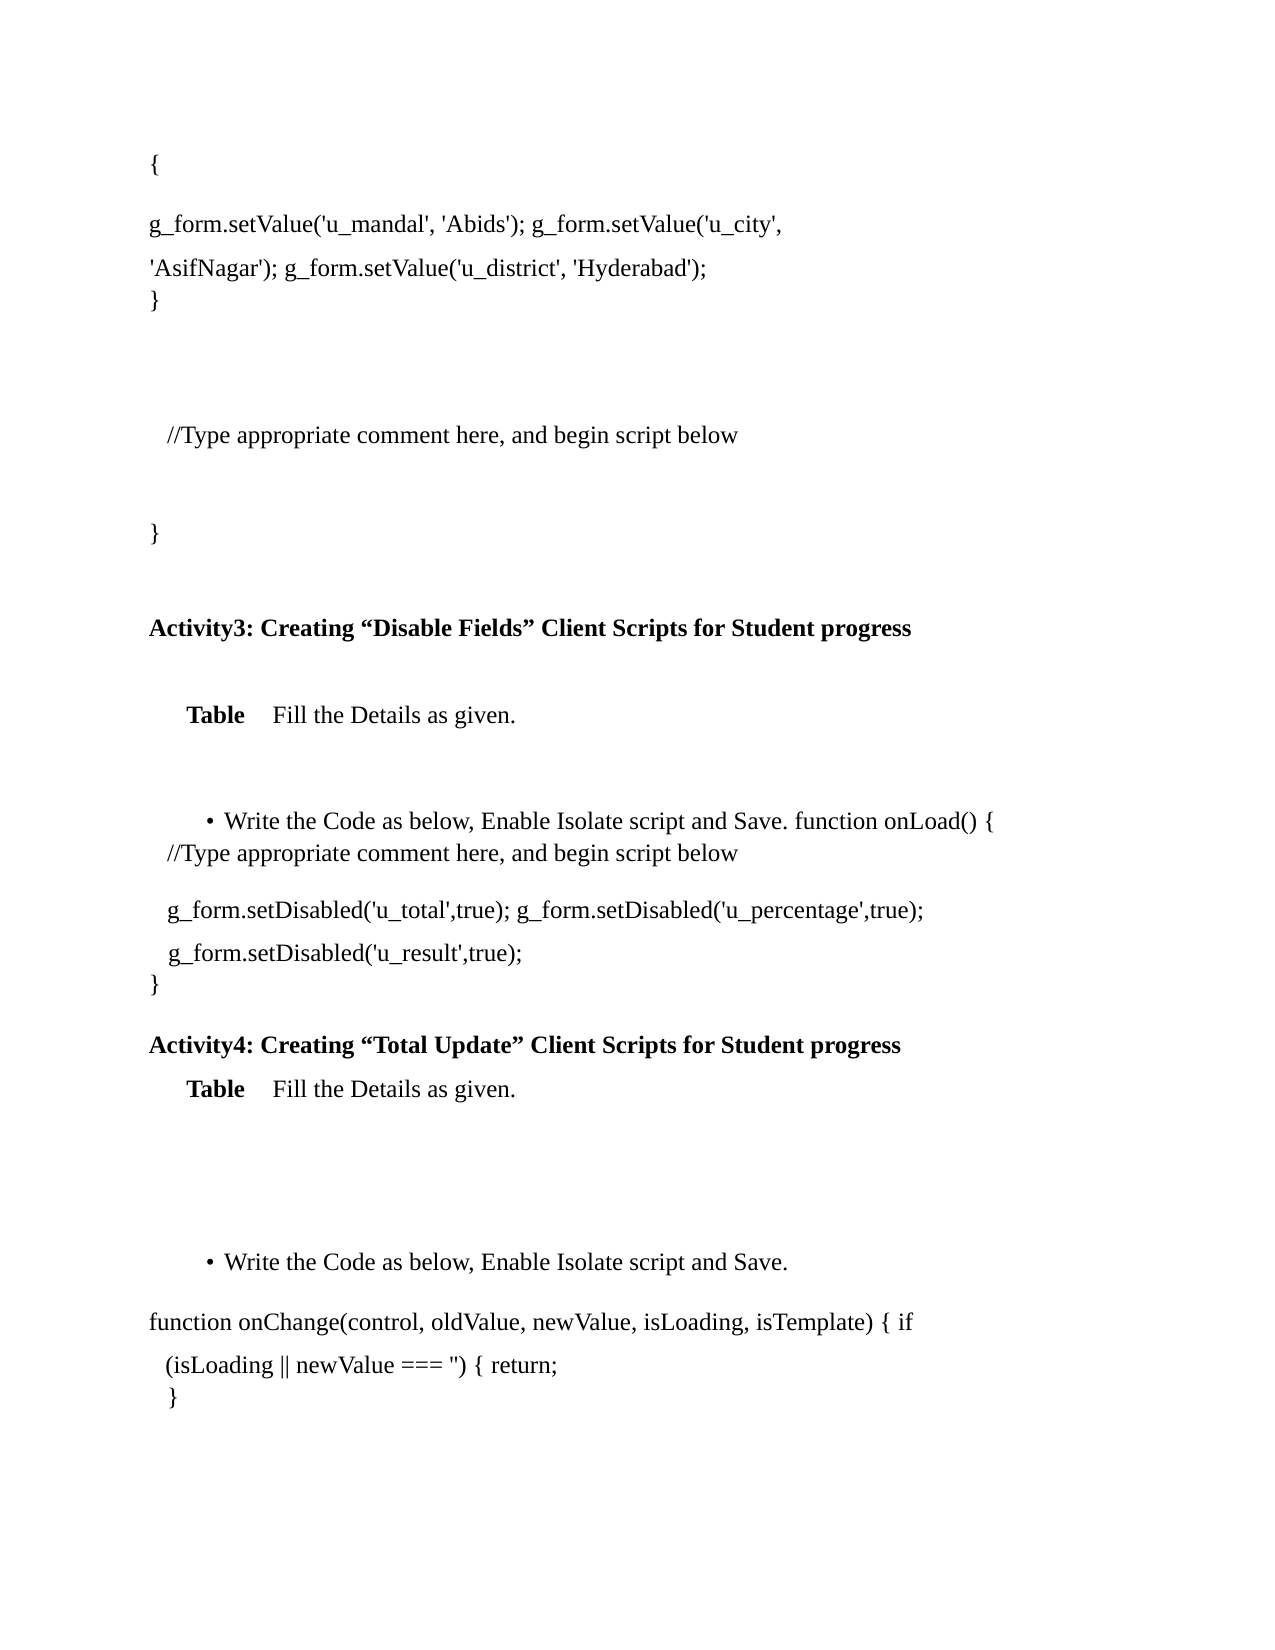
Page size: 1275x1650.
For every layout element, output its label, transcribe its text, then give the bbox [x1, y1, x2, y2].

text } [167, 1383, 1118, 1411]
text } [148, 519, 1118, 547]
text function onChange(control, oldValue, newValue, isLoading, isTemplate) { if (isLoading || newValue === '') { return; [148, 1295, 915, 1382]
text //Type appropriate comment here, and begin script below [167, 839, 1118, 867]
text Activity3: Creating “Disable Fields” Client Scripts for Student progress Table  Fill the Details as given. [148, 567, 961, 741]
text { [148, 150, 1118, 178]
text g_form.setDisabled('u_total',true); g_form.setDisabled('u_percentage',true); g_form.setDisabled('u_result',true); [167, 885, 968, 970]
text g_form.setValue('u_mandal', 'Abids'); g_form.setValue('u_city', 'AsifNagar'); g_form.setValue('u_district', 'Hyderabad'); [148, 198, 814, 286]
text Activity4: Creating “Total Update” Client Scripts for Student progress Table  Fill the Details as given. [148, 1018, 961, 1107]
list Write the Code as below, Enable Isolate script and Save. [168, 1248, 1013, 1276]
text } [148, 286, 1118, 314]
text //Type appropriate comment here, and begin script below [167, 421, 1118, 449]
text } [148, 971, 1118, 998]
list Write the Code as below, Enable Isolate script and Save. function onLoad() { [168, 794, 1013, 838]
